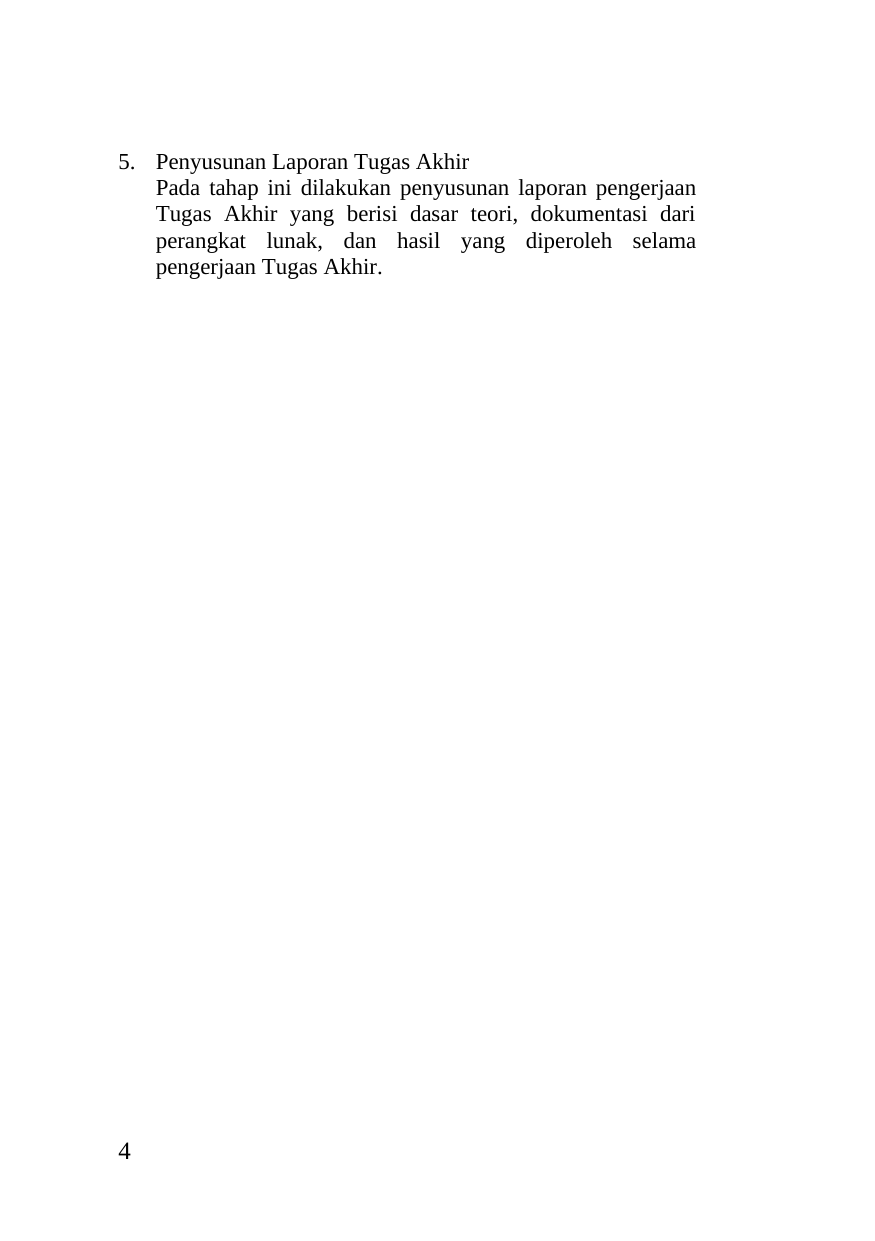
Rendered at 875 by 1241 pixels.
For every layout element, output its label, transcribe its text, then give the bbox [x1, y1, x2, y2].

list Penyusunan Laporan Tugas Akhir [118, 148, 697, 174]
text Pada tahap ini dilakukan penyusunan laporan pengerjaan Tugas Akhir yang berisi dasar teori, dokumentasi dari perangkat lunak, dan hasil yang diperoleh selama pengerjaan Tugas Akhir. [156, 174, 697, 279]
